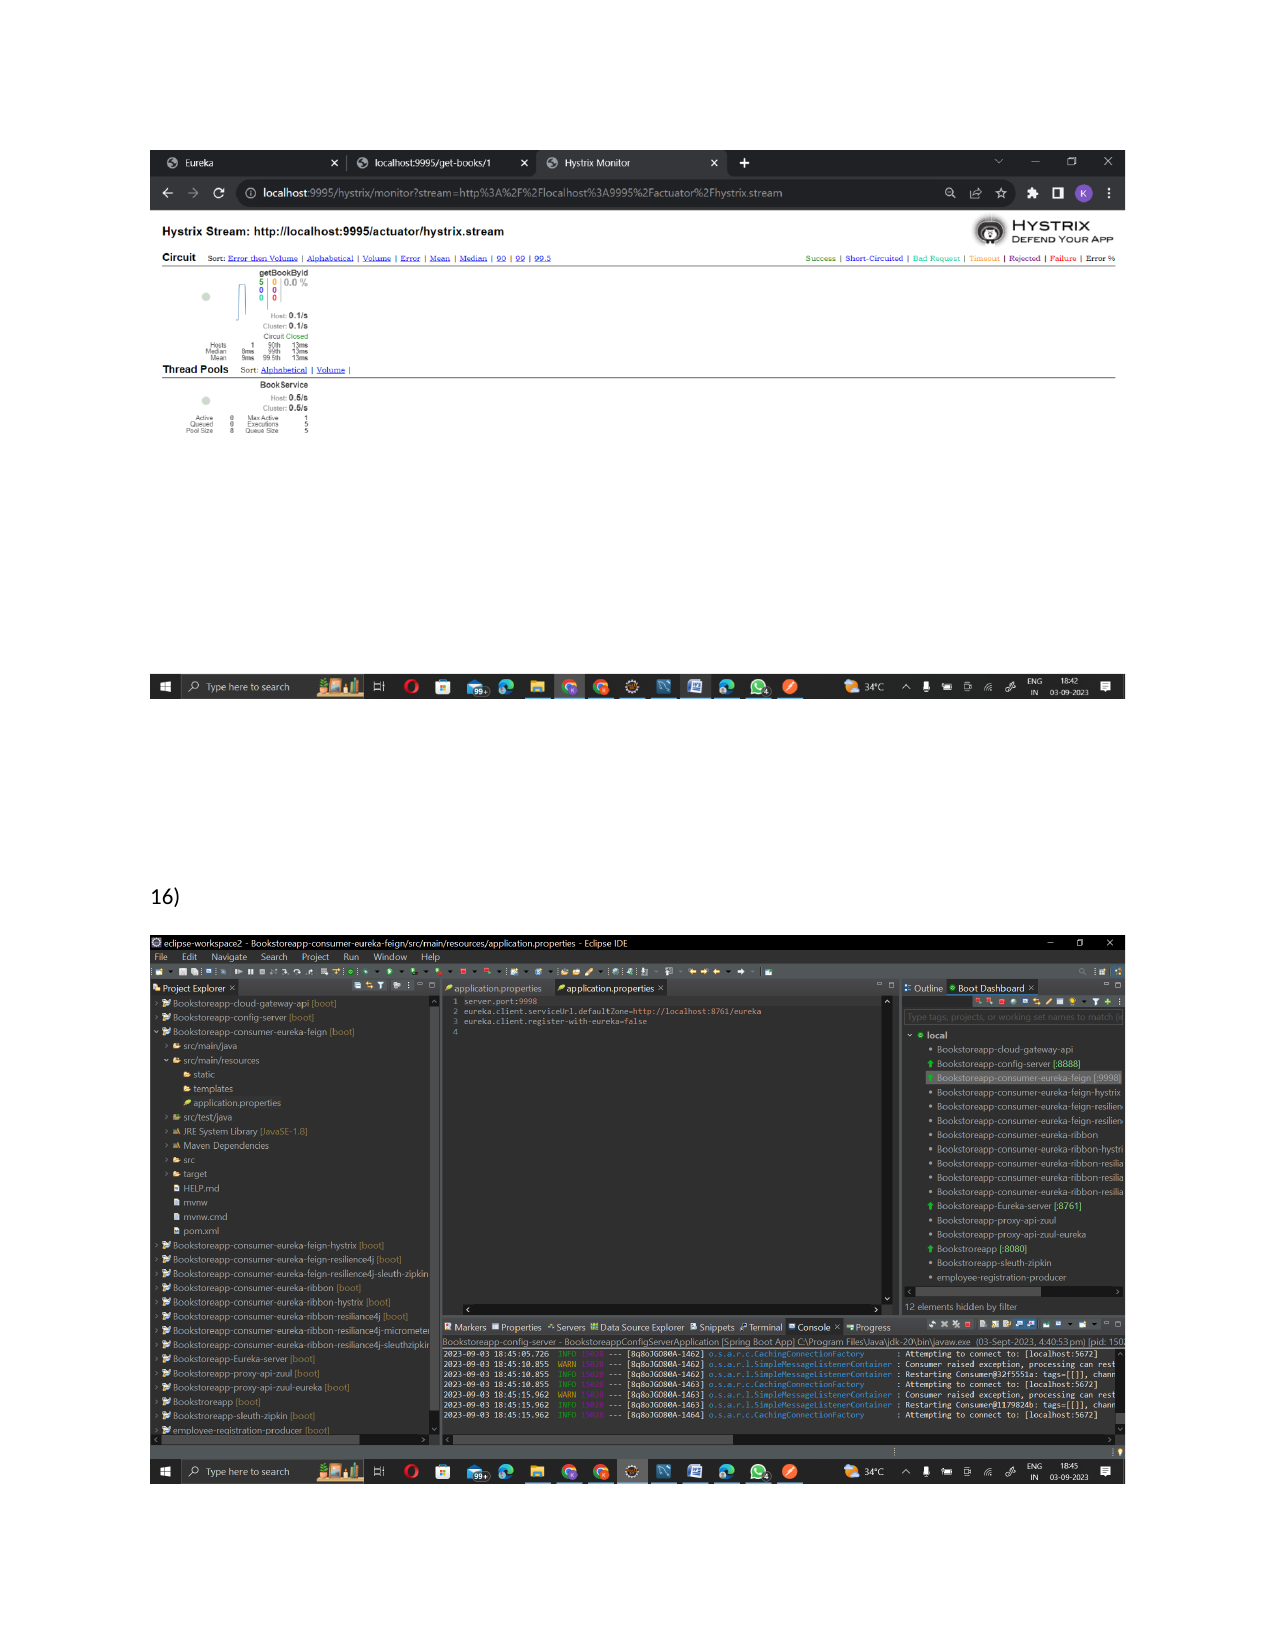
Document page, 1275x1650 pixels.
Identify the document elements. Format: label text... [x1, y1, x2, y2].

picture [150, 150, 1125, 699]
picture [150, 935, 1125, 1484]
text 16) [150, 882, 1125, 911]
